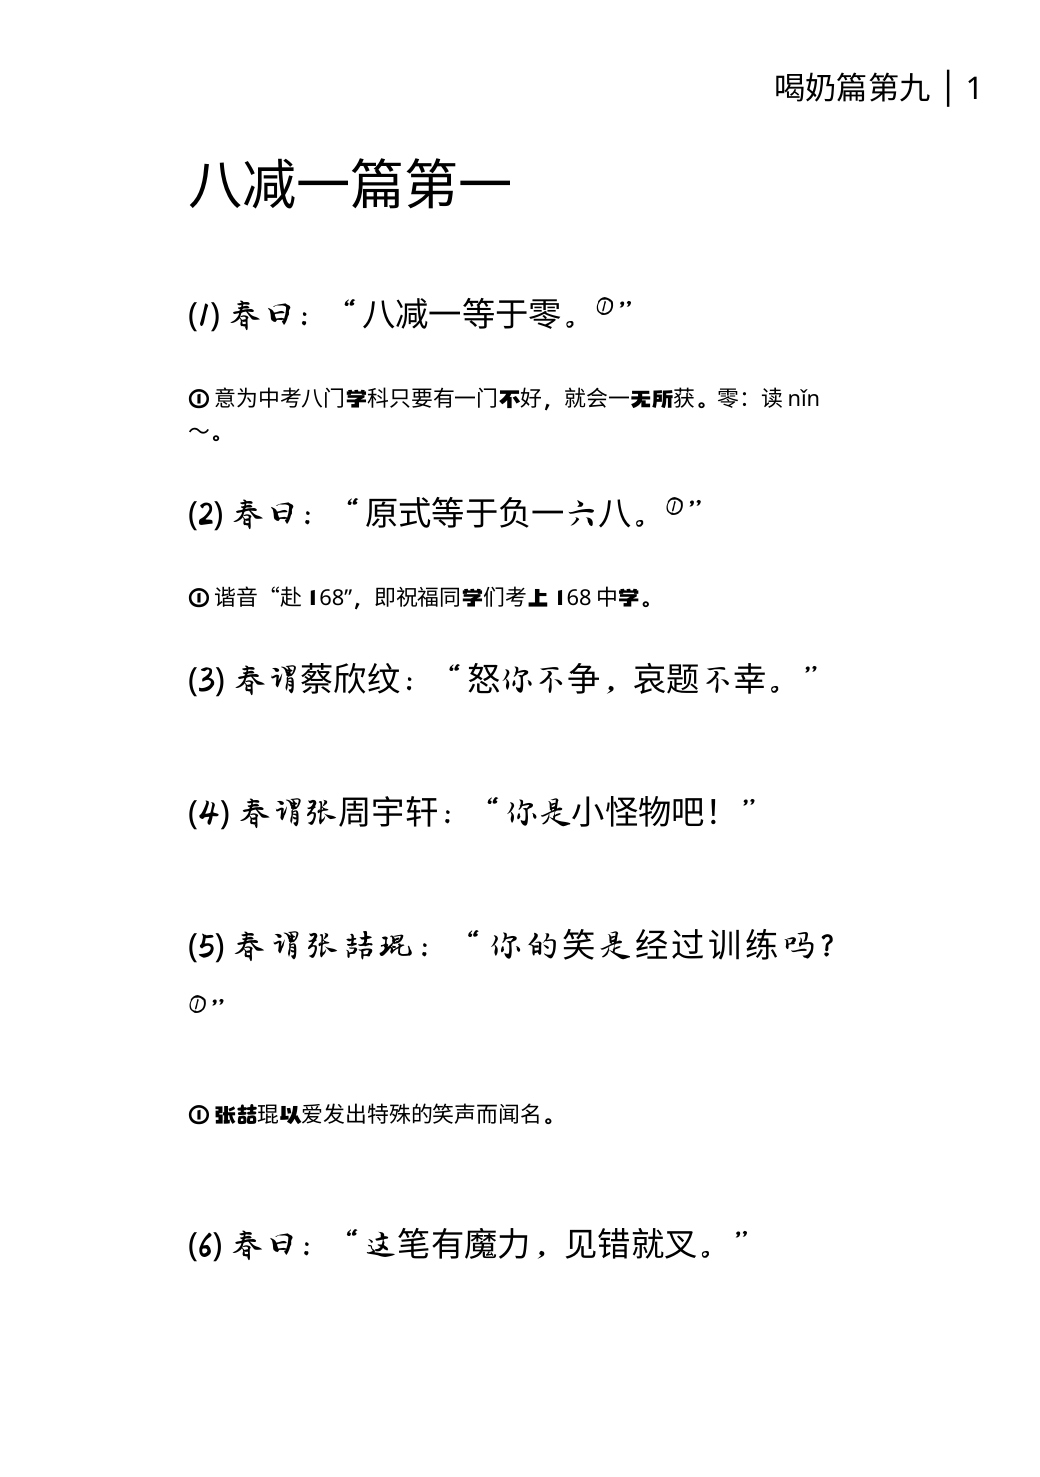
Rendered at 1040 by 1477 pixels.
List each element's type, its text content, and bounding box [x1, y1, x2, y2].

list 春谓张喆琨：“你的笑是经过训练吗？①” [188, 913, 852, 1046]
text 春曰：“八减一等于零。①” [188, 282, 852, 349]
text 八减一篇第一 [188, 149, 852, 216]
text ①张喆琨以爱发出特殊的笑声而闻名。 [188, 1080, 852, 1146]
list 春曰：“原式等于负一六八。①” [188, 482, 852, 548]
list 春谓张周宇轩：“你是小怪物吧！” [188, 781, 852, 847]
list 春谓蔡欣纹：“怒你不争，哀题不幸。” [188, 648, 852, 714]
text ①意为中考八门学科只要有一门不好，就会一无所获。零：读nǐn～。 [188, 382, 852, 448]
text ①谐音“赴168”，即祝福同学们考上168中学。 [188, 581, 852, 614]
list 春曰：“这笔有魔力，见错就叉。” [188, 1213, 852, 1279]
